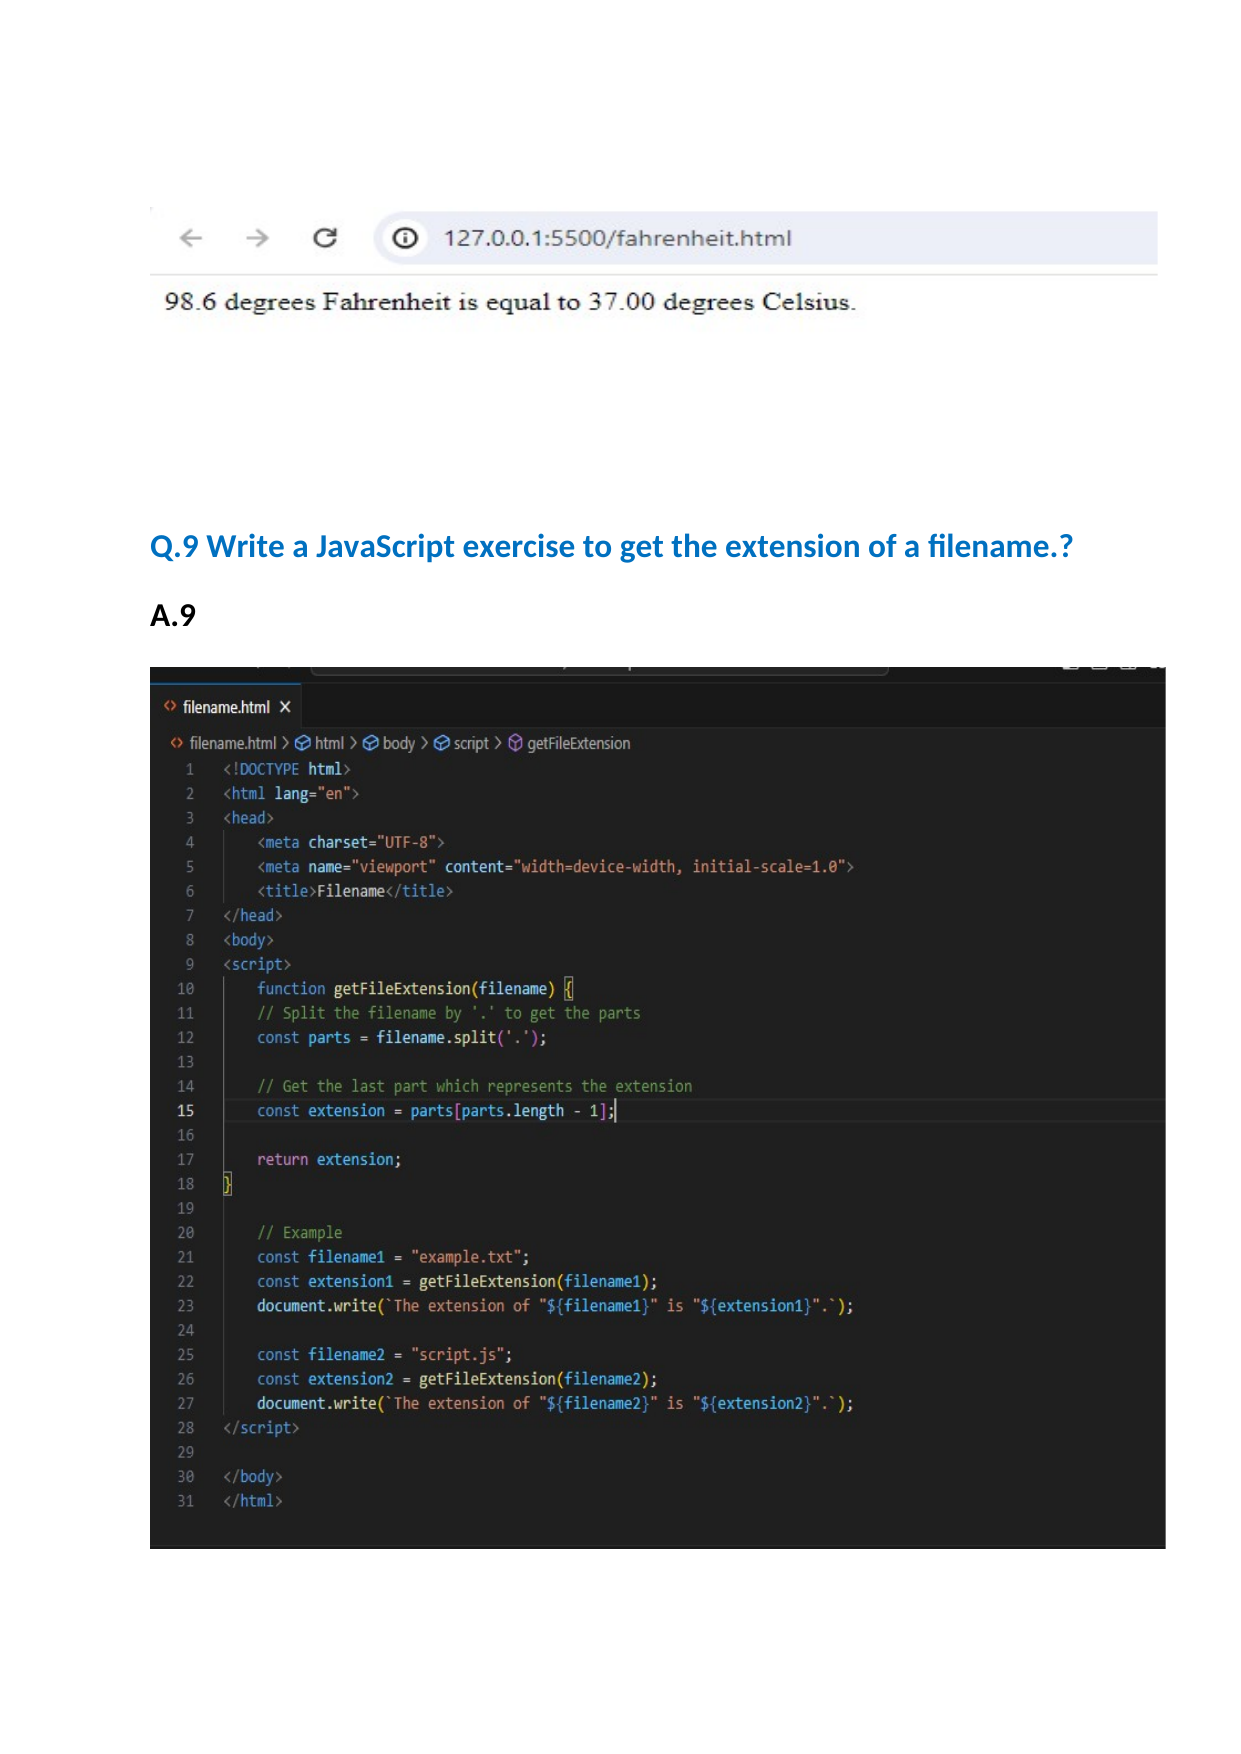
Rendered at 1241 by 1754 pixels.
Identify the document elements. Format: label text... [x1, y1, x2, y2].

picture [150, 207, 1158, 496]
text Q.9 Write a JavaScript exercise to get the extension of a filename.? [150, 524, 1090, 565]
text A.9 [150, 594, 1090, 635]
picture [150, 667, 1166, 1549]
